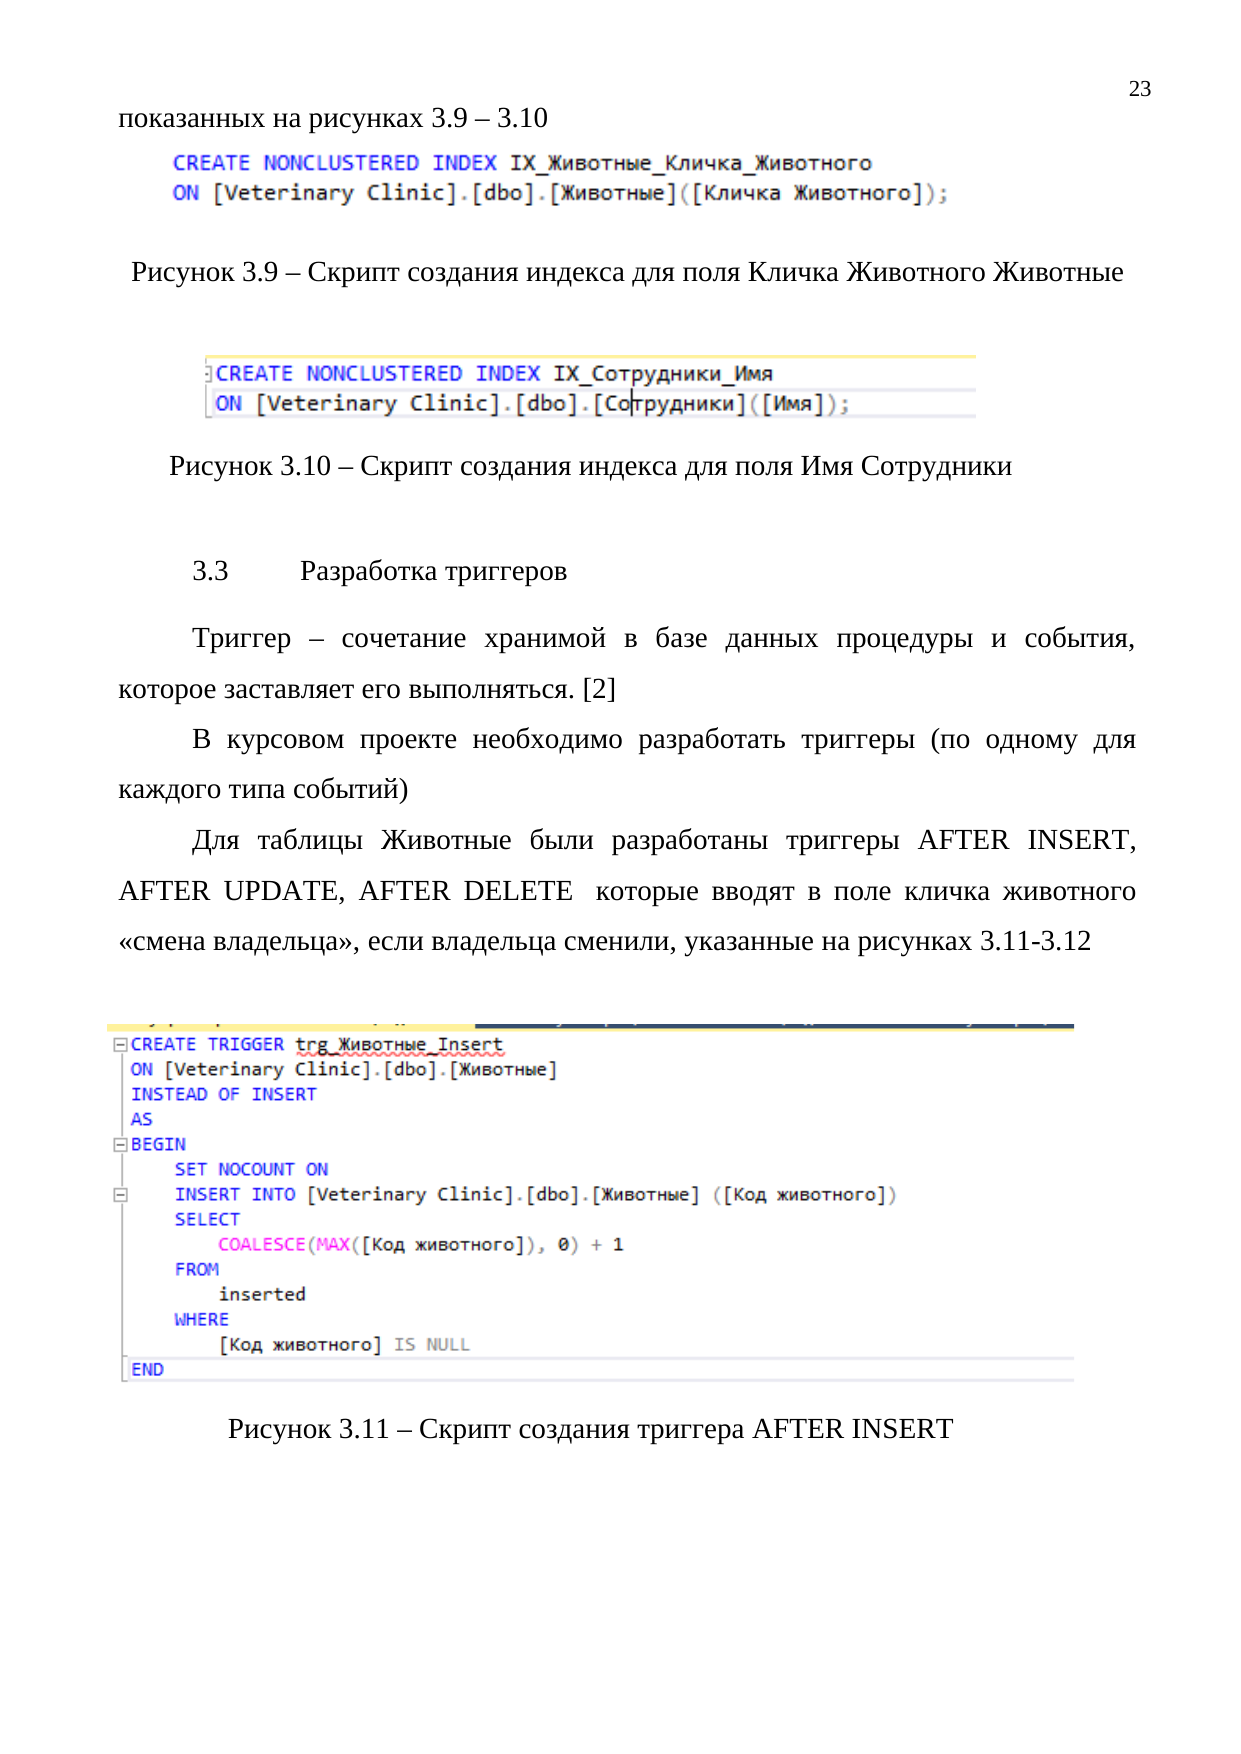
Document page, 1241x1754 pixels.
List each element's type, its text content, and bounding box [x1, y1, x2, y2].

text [118, 100, 1181, 133]
subtitle Рисунок 3.11 – Скрипт создания триггера AFTER INSERT [0, 1411, 1181, 1444]
picture [107, 1024, 1075, 1393]
picture [205, 355, 976, 439]
picture [166, 150, 1015, 219]
text Триггер – сочетание хранимой в базе данных процедуры и события, которое заставляет его выполняться. [2] [118, 620, 1137, 704]
subtitle Рисунок 3.9 – Скрипт создания индекса для поля Кличка Животного Животные [74, 254, 1181, 287]
text Рисунок 3.10 – Скрипт создания индекса для поля Имя Сотрудники [0, 448, 1181, 482]
text Для таблицы Животные были разработаны триггеры AFTER INSERT, AFTER UPDATE, AFTER DELETE которые вводят в поле кличка животного «смена владельца», если владельца сменили, указанные на рисунках 3.11-3.12 [118, 822, 1137, 956]
subtitle Разработка триггеров [118, 553, 1137, 586]
subtitle В курсовом проекте необходимо разработать триггеры (по одному для каждого типа событий) [118, 721, 1137, 805]
